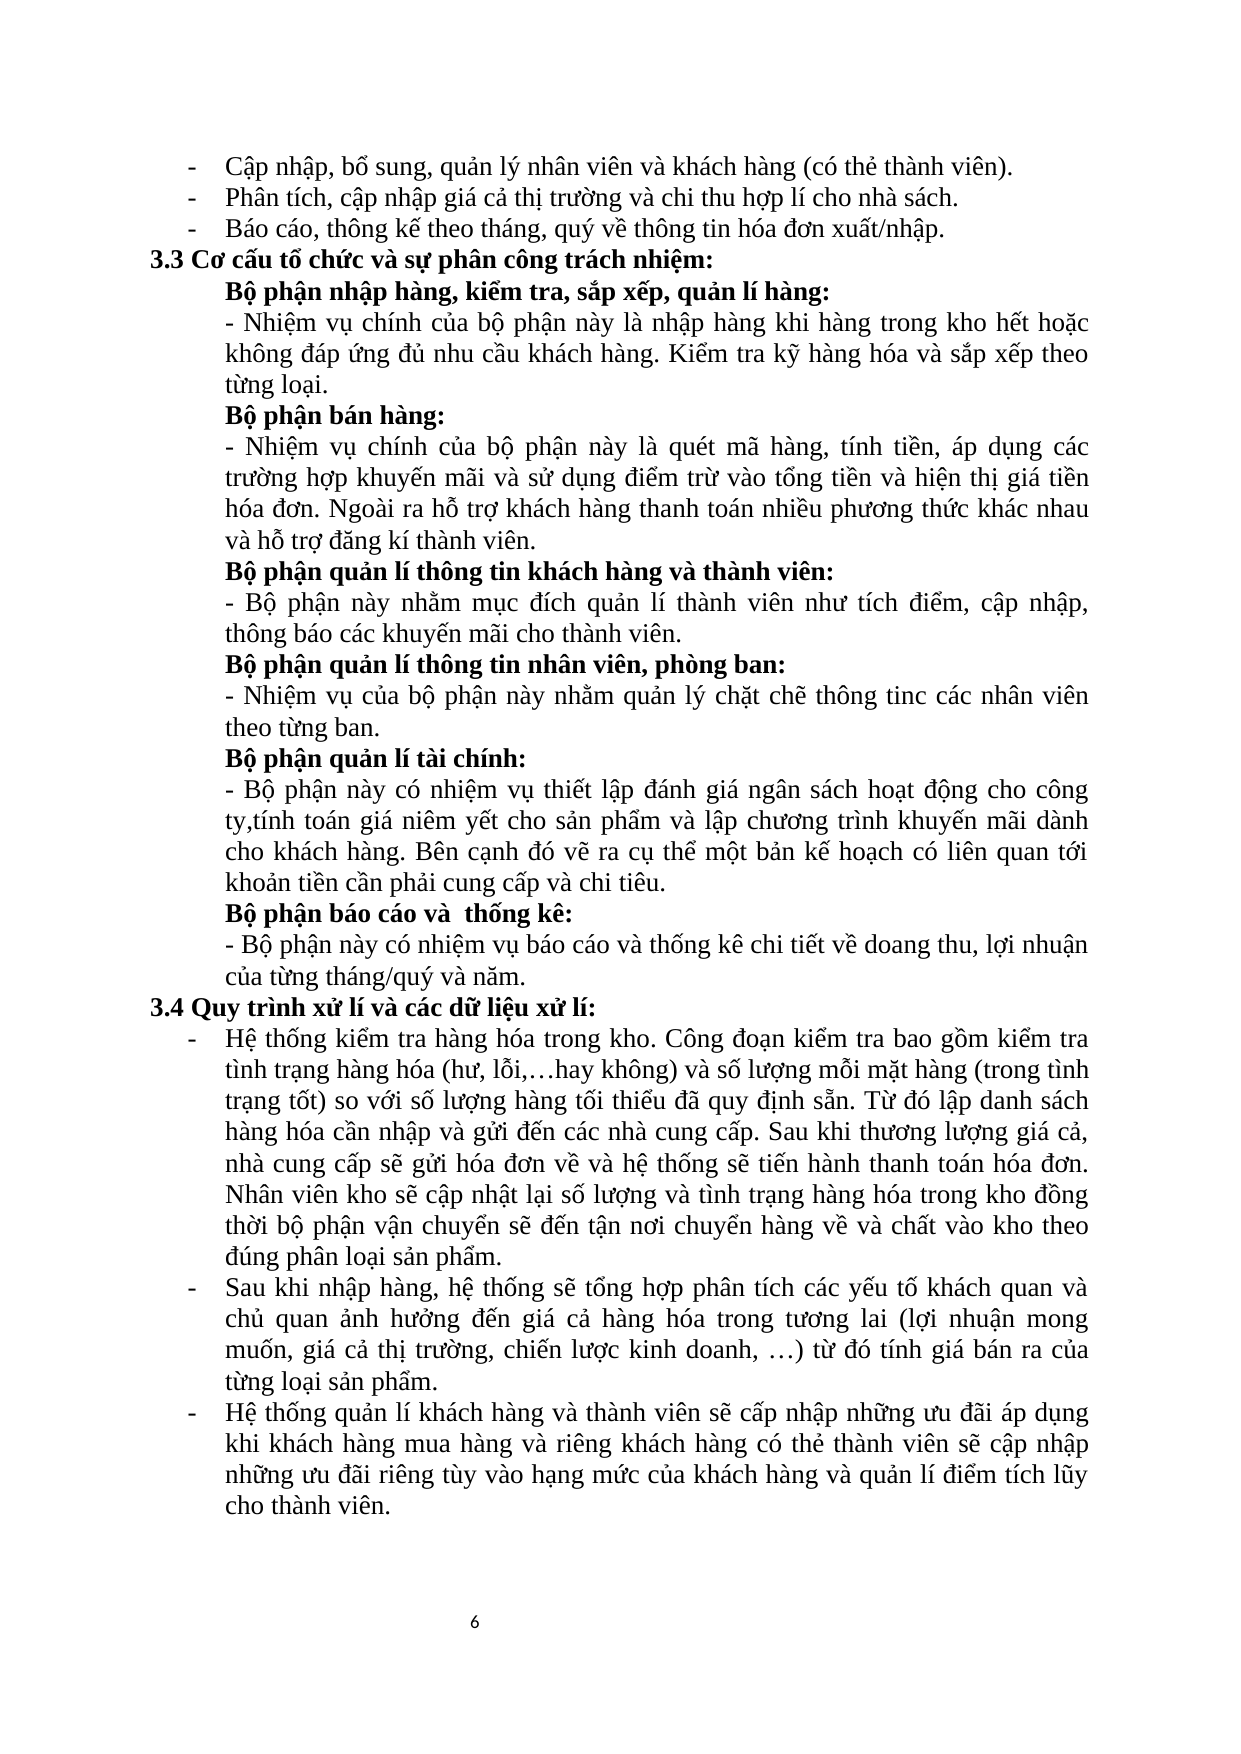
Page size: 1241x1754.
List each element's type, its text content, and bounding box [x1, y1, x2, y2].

text Bộ phận quản lí thông tin nhân viên, phòng ban: [225, 648, 1090, 679]
subtitle 3.3 Cơ cấu tổ chức và sự phân công trách nhiệm: [150, 243, 1090, 274]
text - Nhiệm vụ của bộ phận này nhằm quản lý chặt chẽ thông tinc các nhân viên theo từng ban. [225, 679, 1090, 742]
text Bộ phận báo cáo và thống kê: [225, 897, 1090, 929]
text - Bộ phận này có nhiệm vụ báo cáo và thống kê chi tiết về doang thu, lợi nhuận của từng tháng/quý và năm. [225, 929, 1090, 991]
text - Nhiệm vụ chính của bộ phận này là nhập hàng khi hàng trong kho hết hoặc không đáp ứng đủ nhu cầu khách hàng. Kiểm tra kỹ hàng hóa và sắp xếp theo từng loại. [225, 306, 1090, 399]
list Báo cáo, thông kế theo tháng, quý về thông tin hóa đơn xuất/nhập. [187, 212, 1090, 243]
subtitle 3.4 Quy trình xử lí và các dữ liệu xử lí: [150, 991, 1090, 1022]
text - Bộ phận này nhằm mục đích quản lí thành viên như tích điểm, cập nhập, thông báo các khuyến mãi cho thành viên. [225, 586, 1090, 648]
text Bộ phận quản lí tài chính: [225, 742, 1090, 773]
text Bộ phận quản lí thông tin khách hàng và thành viên: [225, 555, 1090, 586]
text Bộ phận nhập hàng, kiểm tra, sắp xếp, quản lí hàng: [150, 274, 1090, 306]
text - Nhiệm vụ chính của bộ phận này là quét mã hàng, tính tiền, áp dụng các trường hợp khuyến mãi và sử dụng điểm trừ vào tổng tiền và hiện thị giá tiền hóa đơn. Ngoài ra hỗ trợ khách hàng thanh toán nhiều phương thức khác nhau và hỗ trợ đăng kí thành viên. [225, 430, 1090, 555]
text - Bộ phận này có nhiệm vụ thiết lập đánh giá ngân sách hoạt động cho công ty,tính toán giá niêm yết cho sản phẩm và lập chương trình khuyến mãi dành cho khách hàng. Bên cạnh đó vẽ ra cụ thể một bản kế hoạch có liên quan tới khoản tiền cần phải cung cấp và chi tiêu. [225, 773, 1090, 897]
list Sau khi nhập hàng, hệ thống sẽ tổng hợp phân tích các yếu tố khách quan và chủ quan ảnh hưởng đến giá cả hàng hóa trong tương lai (lợi nhuận mong muốn, giá cả thị trường, chiến lược kinh doanh, …) từ đó tính giá bán ra của từng loại sản phẩm. [187, 1271, 1090, 1396]
list Phân tích, cập nhập giá cả thị trường và chi thu hợp lí cho nhà sách. [187, 181, 1090, 212]
text Bộ phận bán hàng: [225, 399, 1090, 430]
list Cập nhập, bổ sung, quản lý nhân viên và khách hàng (có thẻ thành viên). [187, 150, 1090, 181]
list Hệ thống kiểm tra hàng hóa trong kho. Công đoạn kiểm tra bao gồm kiểm tra tình trạng hàng hóa (hư, lỗi,…hay không) và số lượng mỗi mặt hàng (trong tình trạng tốt) so với số lượng hàng tối thiểu đã quy định sẵn. Từ đó lập danh sách hàng hóa cần nhập và gửi đến các nhà cung cấp. Sau khi thương lượng giá cả, nhà cung cấp sẽ gửi hóa đơn về và hệ thống sẽ tiến hành thanh toán hóa đơn. Nhân viên kho sẽ cập nhật lại số lượng và tình trạng hàng hóa trong kho đồng thời bộ phận vận chuyển sẽ đến tận nơi chuyển hàng về và chất vào kho theo đúng phân loại sản phẩm. [187, 1022, 1090, 1271]
list Hệ thống quản lí khách hàng và thành viên sẽ cấp nhập những ưu đãi áp dụng khi khách hàng mua hàng và riêng khách hàng có thẻ thành viên sẽ cập nhập những ưu đãi riêng tùy vào hạng mức của khách hàng và quản lí điểm tích lũy cho thành viên. [187, 1396, 1090, 1520]
